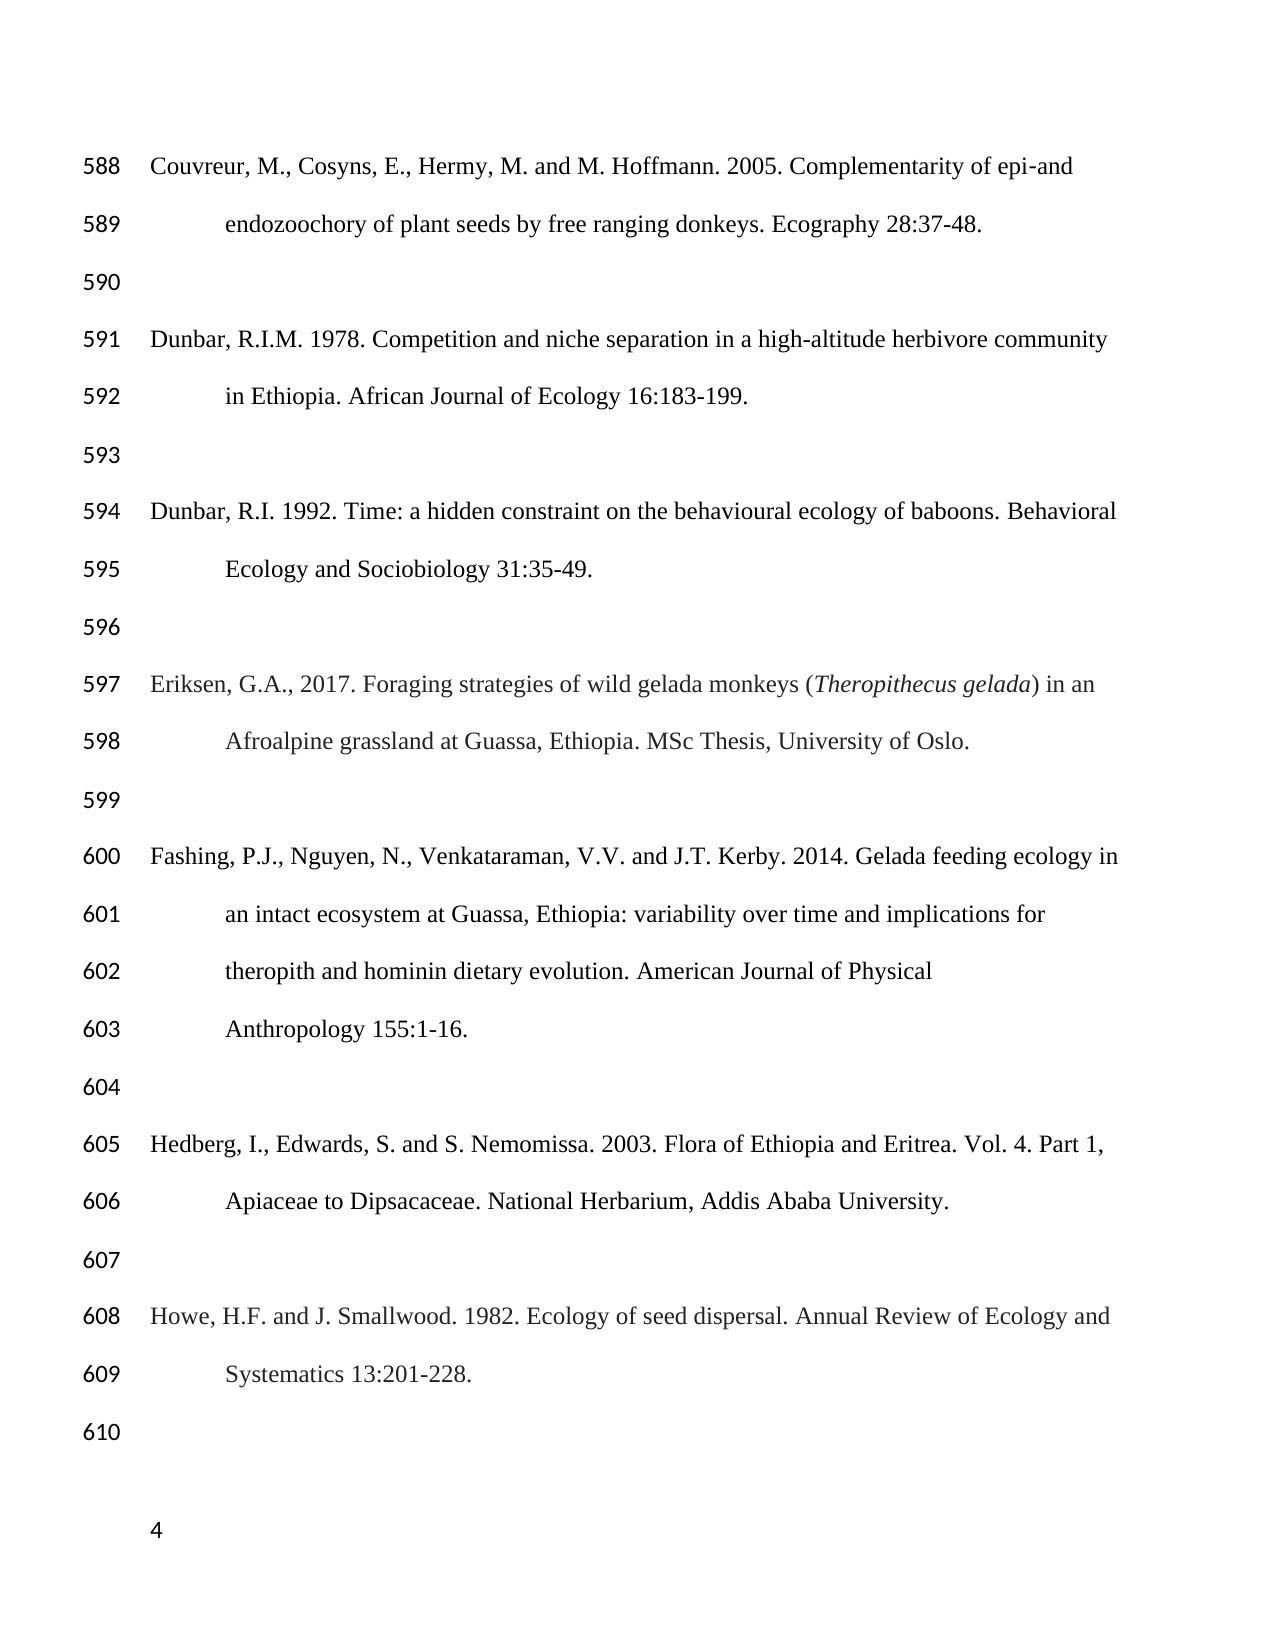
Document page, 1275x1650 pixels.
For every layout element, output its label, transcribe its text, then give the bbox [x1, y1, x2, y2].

text Fashing, P.J., Nguyen, N., Venkataraman, V.V. and J.T. Kerby. 2014. Gelada feeding ecology in an intact ecosystem at Guassa, Ethiopia: variability over time and implications for theropith and hominin dietary evolution. American Journal of Physical Anthropology 155:1-16. [150, 841, 1125, 1043]
text Dunbar, R.I.M. 1978. Competition and niche separation in a high-altitude herbivore community in Ethiopia. African Journal of Ecology 16:183-199. [150, 324, 1125, 410]
text Eriksen, G.A., 2017. Foraging strategies of wild gelada monkeys (Theropithecus gelada) in an Afroalpine grassland at Guassa, Ethiopia. MSc Thesis, University of Oslo. [150, 669, 1125, 755]
text Hedberg, I., Edwards, S. and S. Nemomissa. 2003. Flora of Ethiopia and Eritrea. Vol. 4. Part 1, Apiaceae to Dipsacaceae. National Herbarium, Addis Ababa University. [150, 1129, 1125, 1215]
text Dunbar, R.I. 1992. Time: a hidden constraint on the behavioural ecology of baboons. Behavioral Ecology and Sociobiology 31:35-49. [150, 496, 1125, 583]
text Couvreur, M., Cosyns, E., Hermy, M. and M. Hoffmann. 2005. Complementarity of epi‐and endozoochory of plant seeds by free ranging donkeys. Ecography 28:37-48. [150, 150, 1125, 238]
text Howe, H.F. and J. Smallwood. 1982. Ecology of seed dispersal. Annual Review of Ecology and Systematics 13:201-228. [150, 1301, 1125, 1388]
